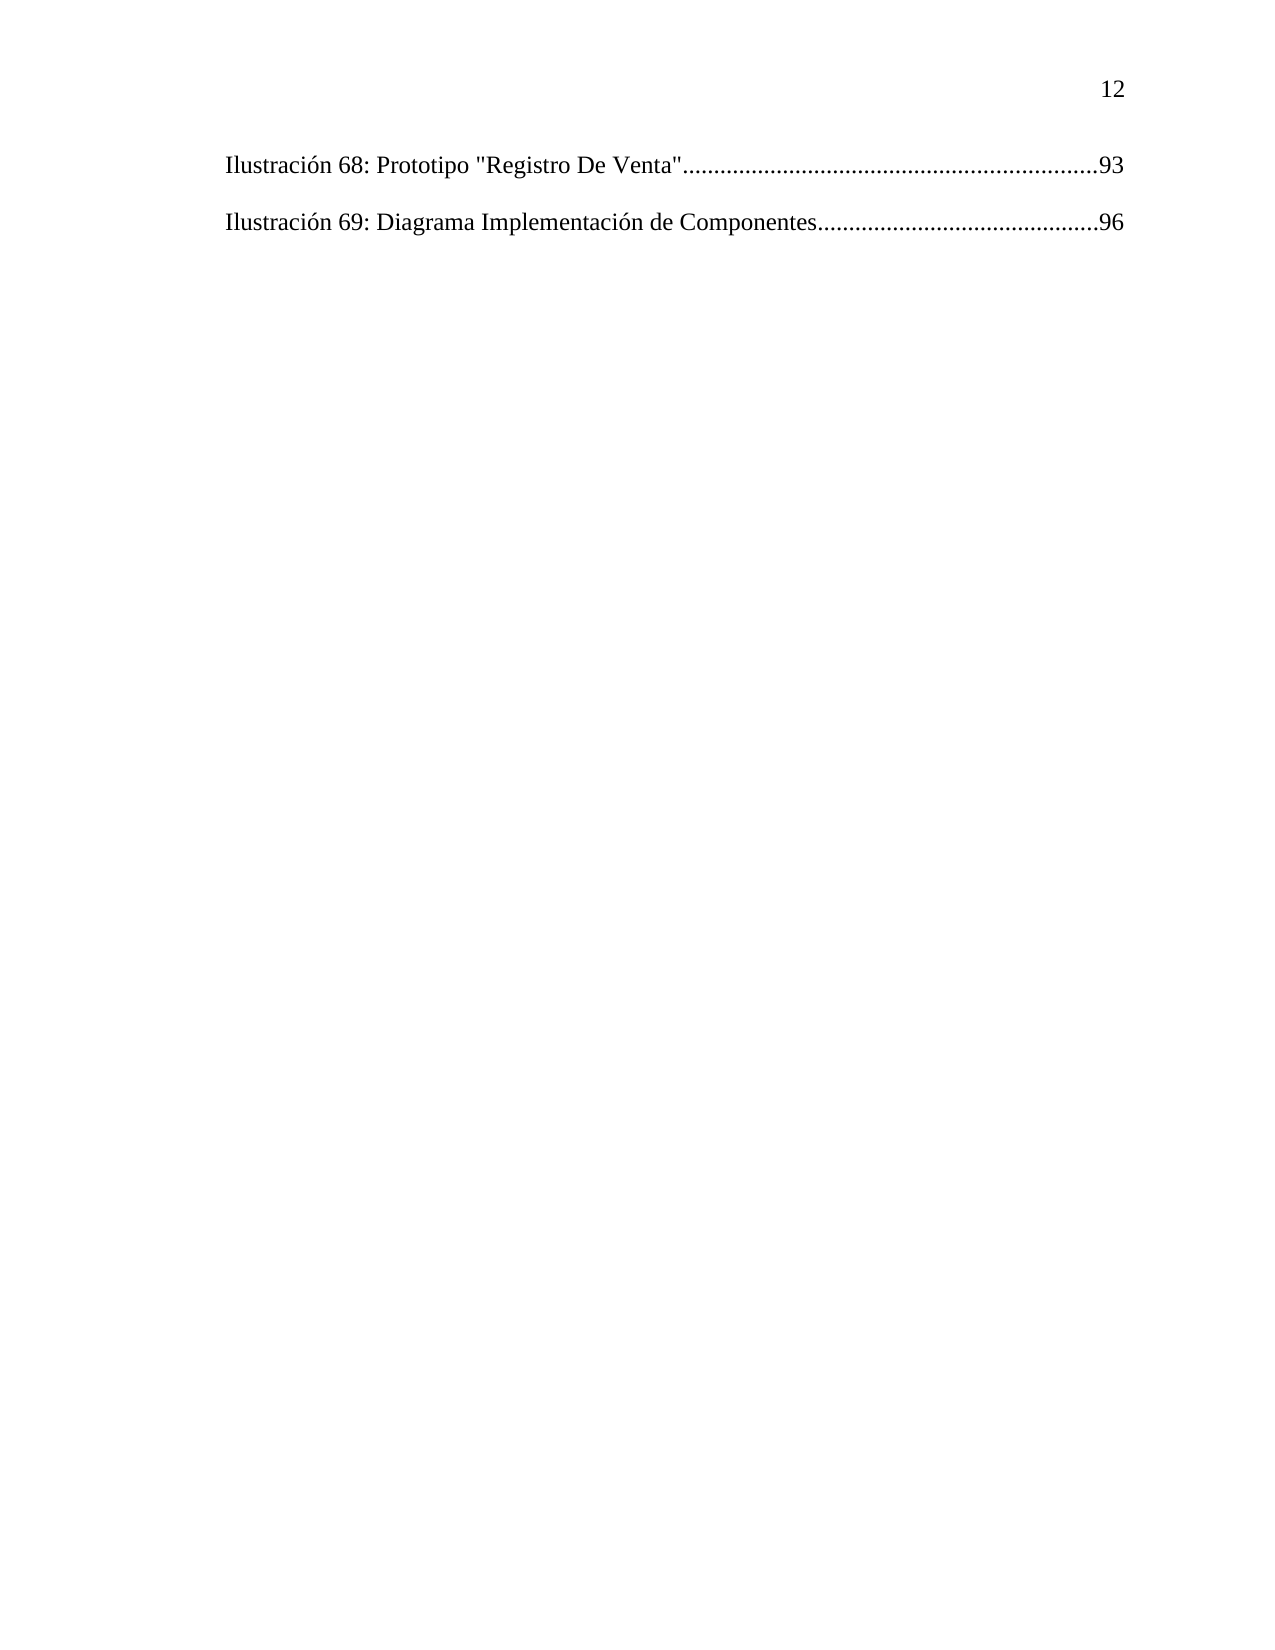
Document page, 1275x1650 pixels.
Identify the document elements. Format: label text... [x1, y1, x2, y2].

text Ilustración 68: Prototipo "Registro De Venta" 93 [150, 150, 1125, 179]
text Ilustración 69: Diagrama Implementación de Componentes 96 [150, 207, 1125, 236]
